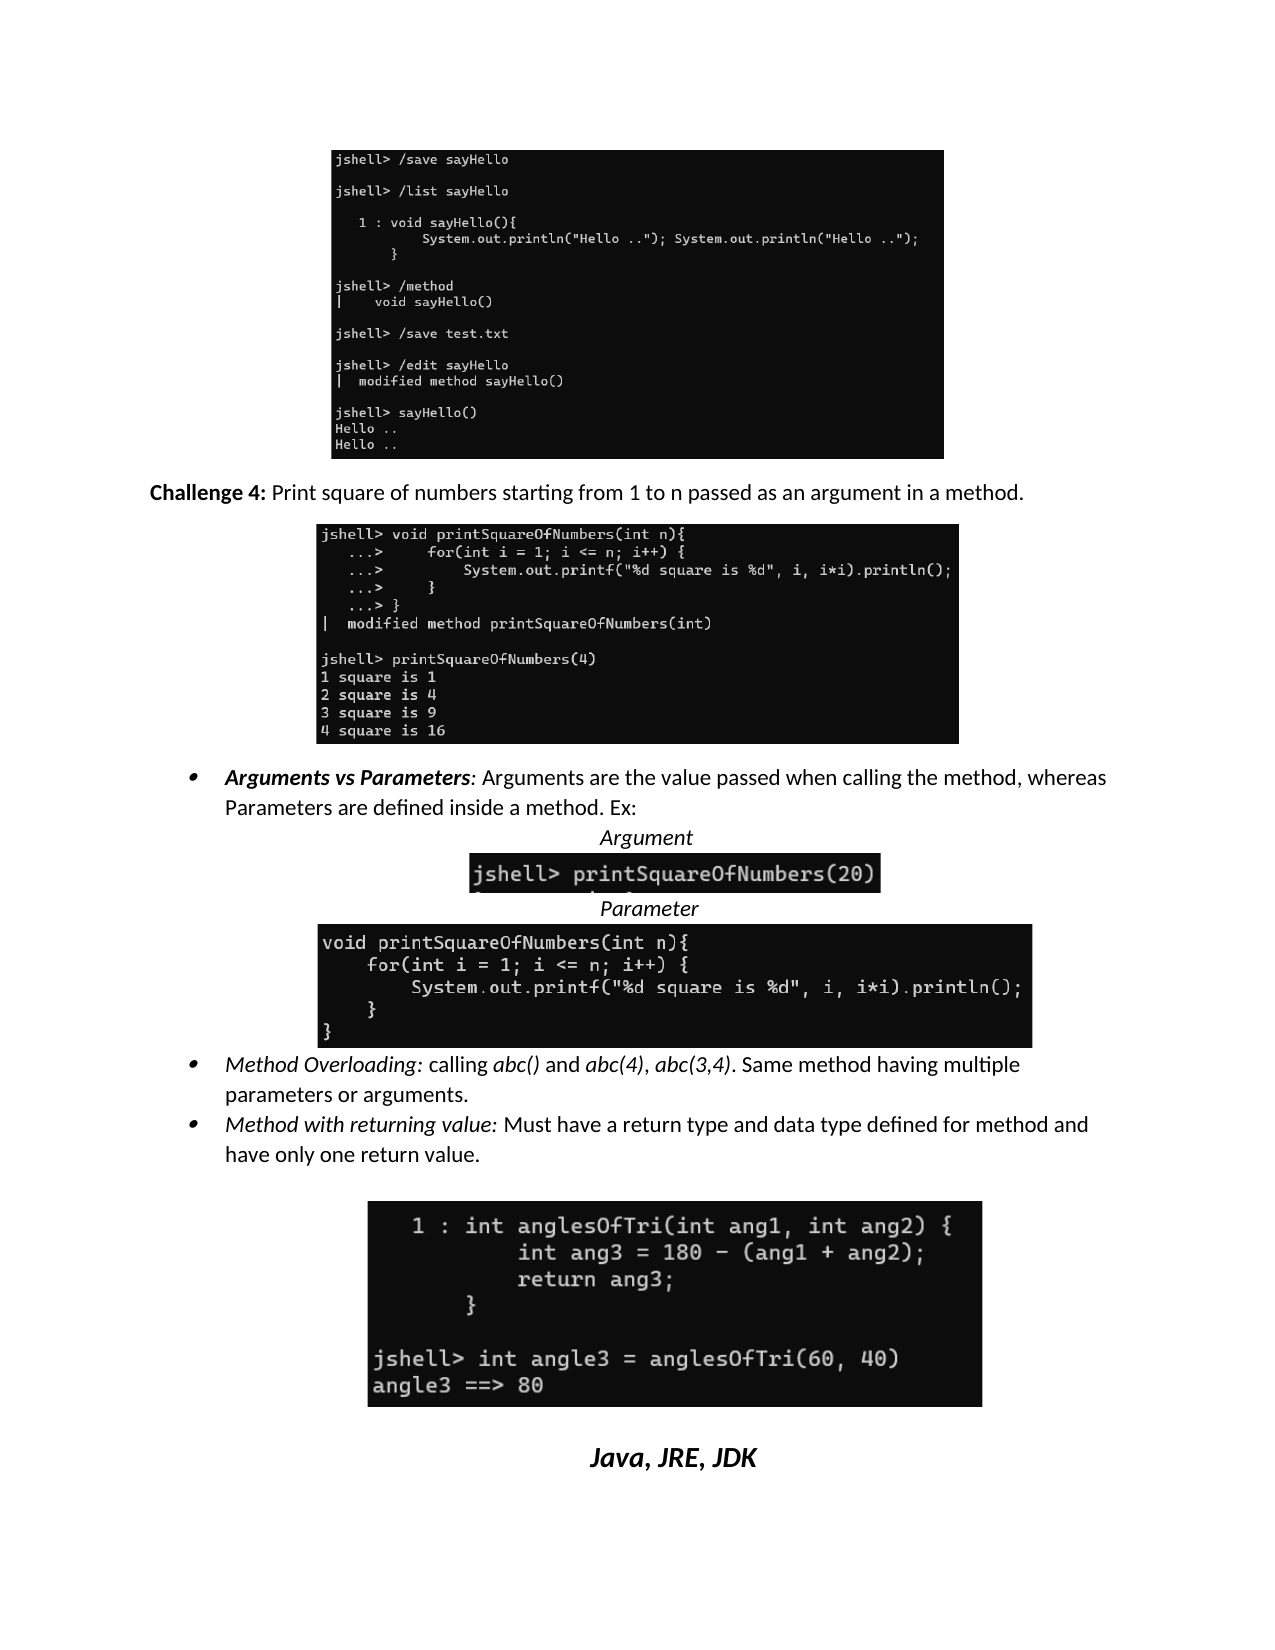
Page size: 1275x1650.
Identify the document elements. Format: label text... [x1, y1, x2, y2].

picture [316, 524, 959, 744]
picture [469, 853, 881, 893]
list Argument [525, 823, 1125, 851]
list Java, JRE, JDK [225, 1439, 1125, 1474]
picture [367, 1201, 983, 1407]
text Challenge 4: Print square of numbers starting from 1 to n passed as an argument in a method. [150, 478, 1125, 506]
list Arguments vs Parameters: Arguments are the value passed when calling the method, whereas Parameters are defined inside a method. Ex: [187, 763, 1125, 821]
list Method with returning value: Must have a return type and data type defined for method and have only one return value. [187, 1110, 1125, 1169]
list Parameter [525, 894, 1125, 922]
picture [331, 150, 944, 459]
list Method Overloading: calling abc() and abc(4), abc(3,4). Same method having multiple parameters or arguments. [187, 1050, 1125, 1108]
picture [317, 924, 1033, 1048]
